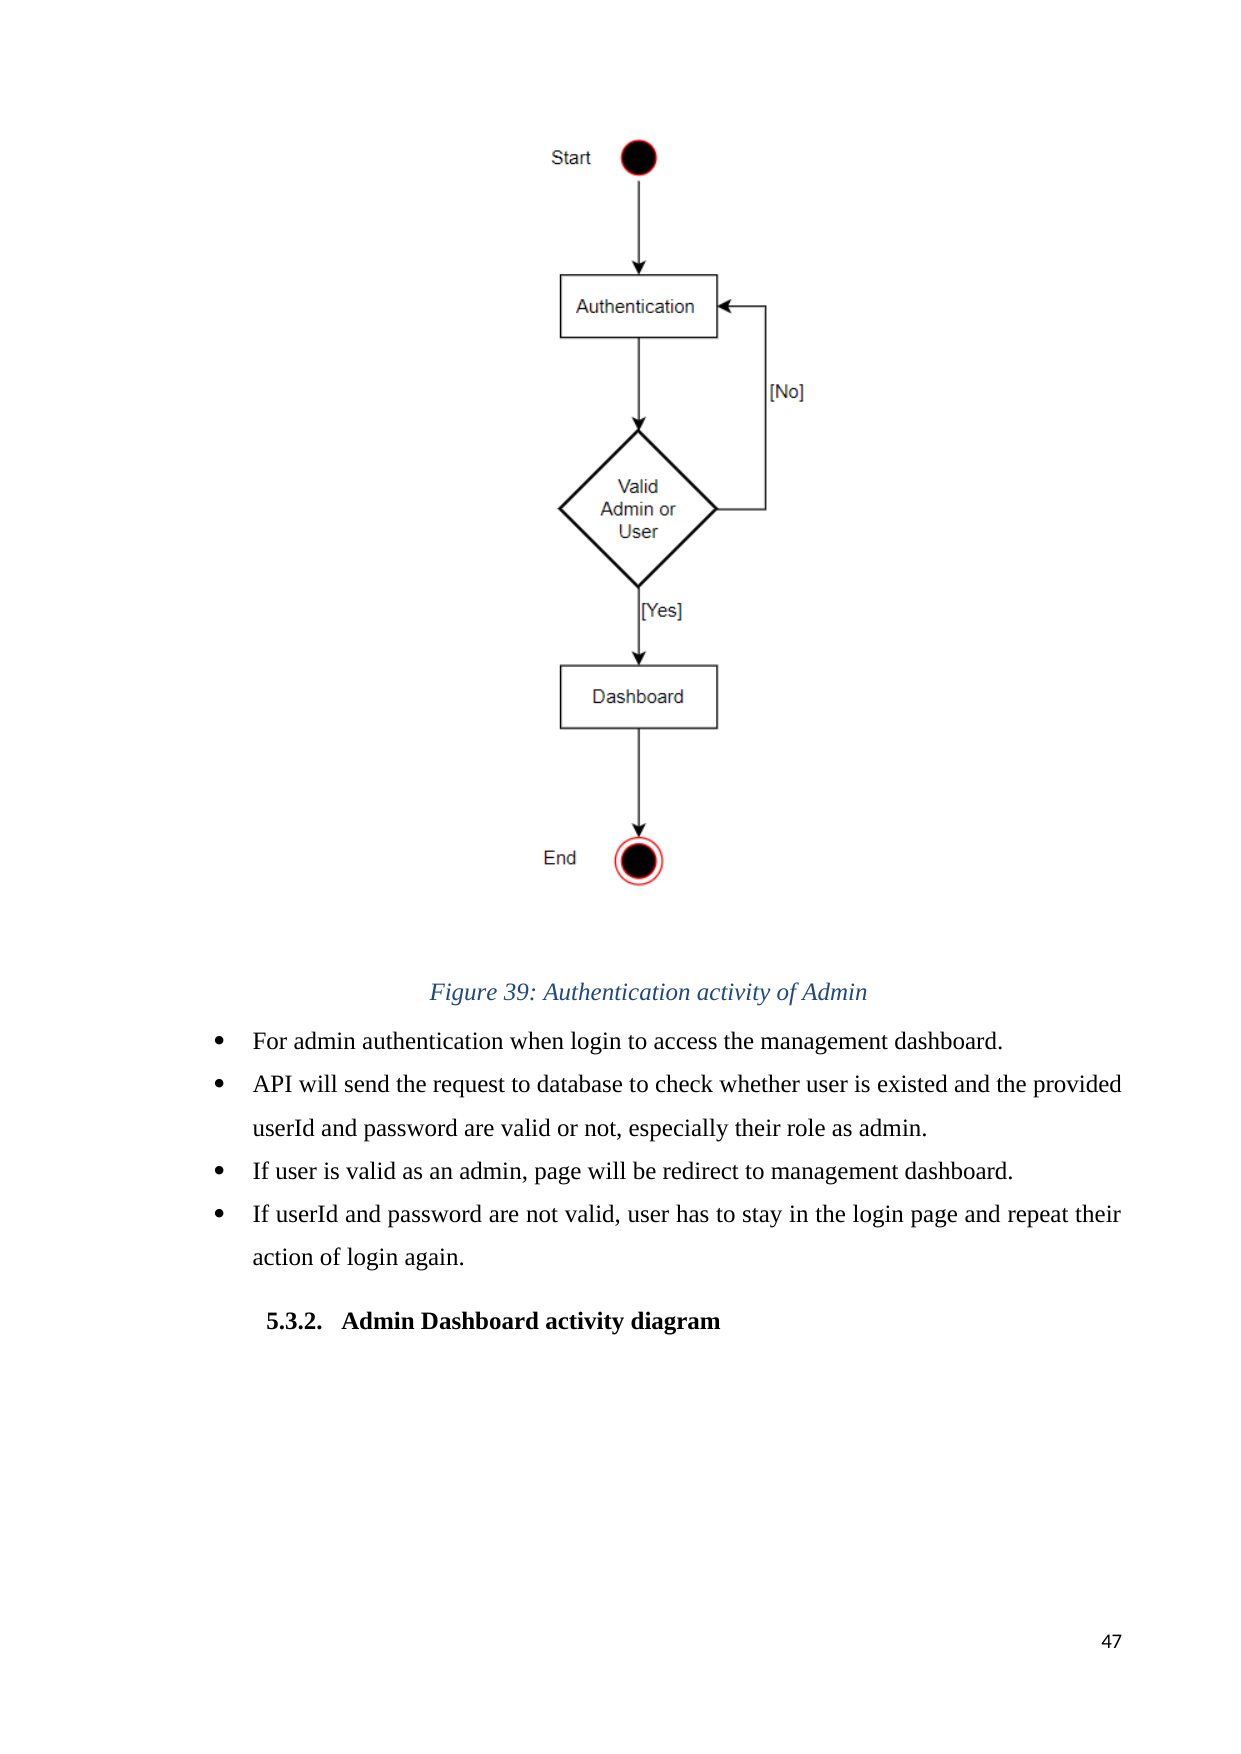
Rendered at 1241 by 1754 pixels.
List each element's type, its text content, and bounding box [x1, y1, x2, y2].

list API will send the request to database to check whether user is existed and the provided userId and password are valid or not, especially their role as admin. [215, 1069, 1122, 1141]
picture [361, 118, 983, 952]
list If userId and password are not valid, user has to stay in the login page and repeat their action of login again. [215, 1199, 1122, 1271]
text Figure 39: Authentication activity of Admin [177, 977, 1122, 1006]
list If user is valid as an admin, page will be redirect to management dashboard. [215, 1156, 1122, 1184]
subtitle Admin Dashboard activity diagram [266, 1306, 1122, 1335]
list For admin authentication when login to access the management dashboard. [215, 1026, 1122, 1055]
